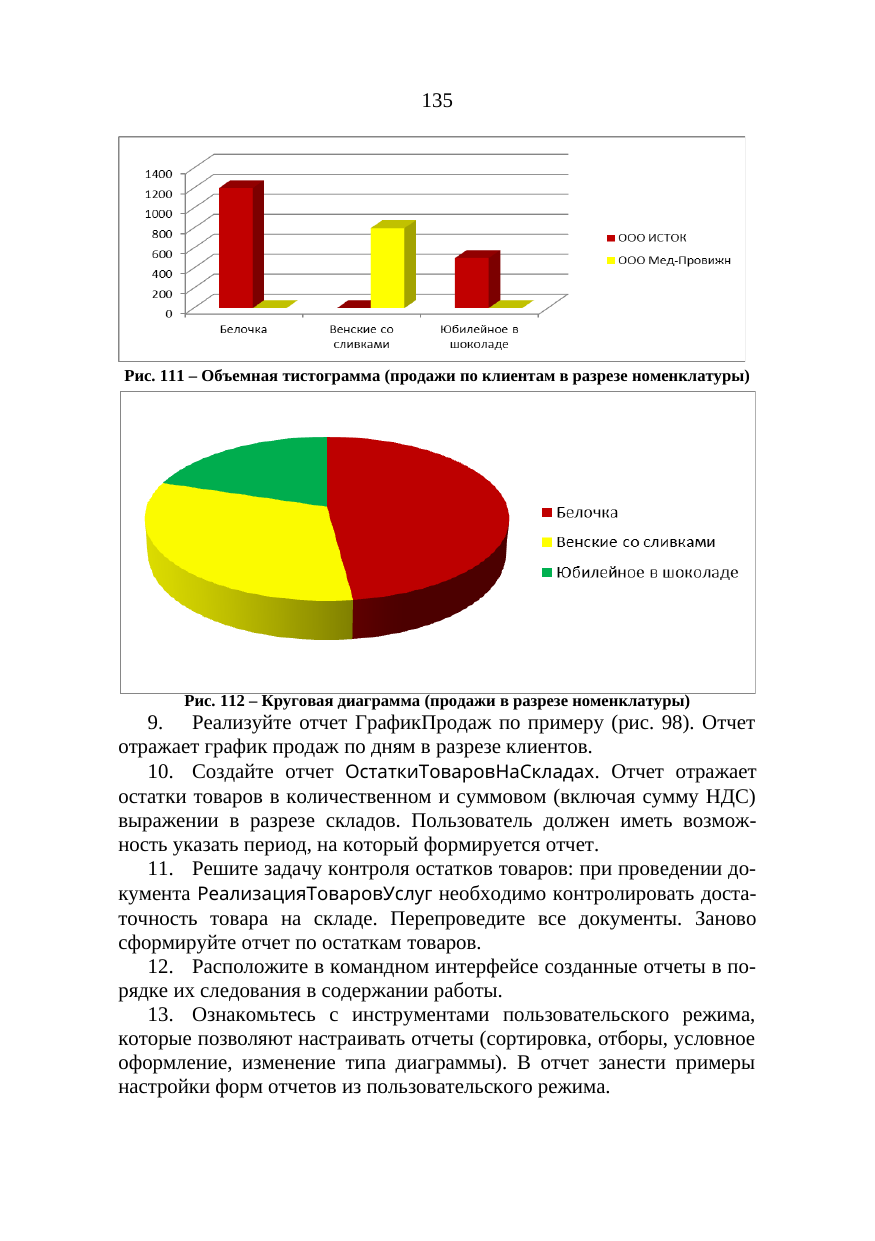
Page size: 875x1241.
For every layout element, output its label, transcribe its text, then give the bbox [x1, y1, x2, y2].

picture [118, 136, 746, 362]
list Решите задачу контроля остатков товаров: при проведении до- кумента РеализацияТоваровУслуг необходимо контролировать доста- точность товара на складе. Перепроведите все документы. Заново сформируйте отчет по остаткам товаров. [118, 856, 756, 954]
list Расположите в командном интерфейсе созданные отчеты в по- рядке их следования в содержании работы. [118, 954, 757, 1002]
picture [120, 391, 756, 694]
list Ознакомьтесь с инструментами пользовательского режима, которые позволяют настраивать отчеты (сортировка, отборы, условное оформление, изменение типа диаграммы). В отчет занести примеры настройки форм отчетов из пользовательского режима. [118, 1002, 755, 1098]
text Рис. 111 – Объемная тистограмма (продажи по клиентам в разрезе номенклатуры) [96, 366, 778, 385]
list Реализуйте отчет ГрафикПродаж по примеру (рис. 98). Отчет отражает график продаж по дням в разрезе клиентов. [118, 710, 756, 758]
list Создайте отчет ОстаткиТоваровНаСкладах. Отчет отражает остатки товаров в количественном и суммовом (включая сумму НДС) выражении в разрезе складов. Пользователь должен иметь возмож- ность указать период, на который формируется отчет. [118, 758, 756, 856]
